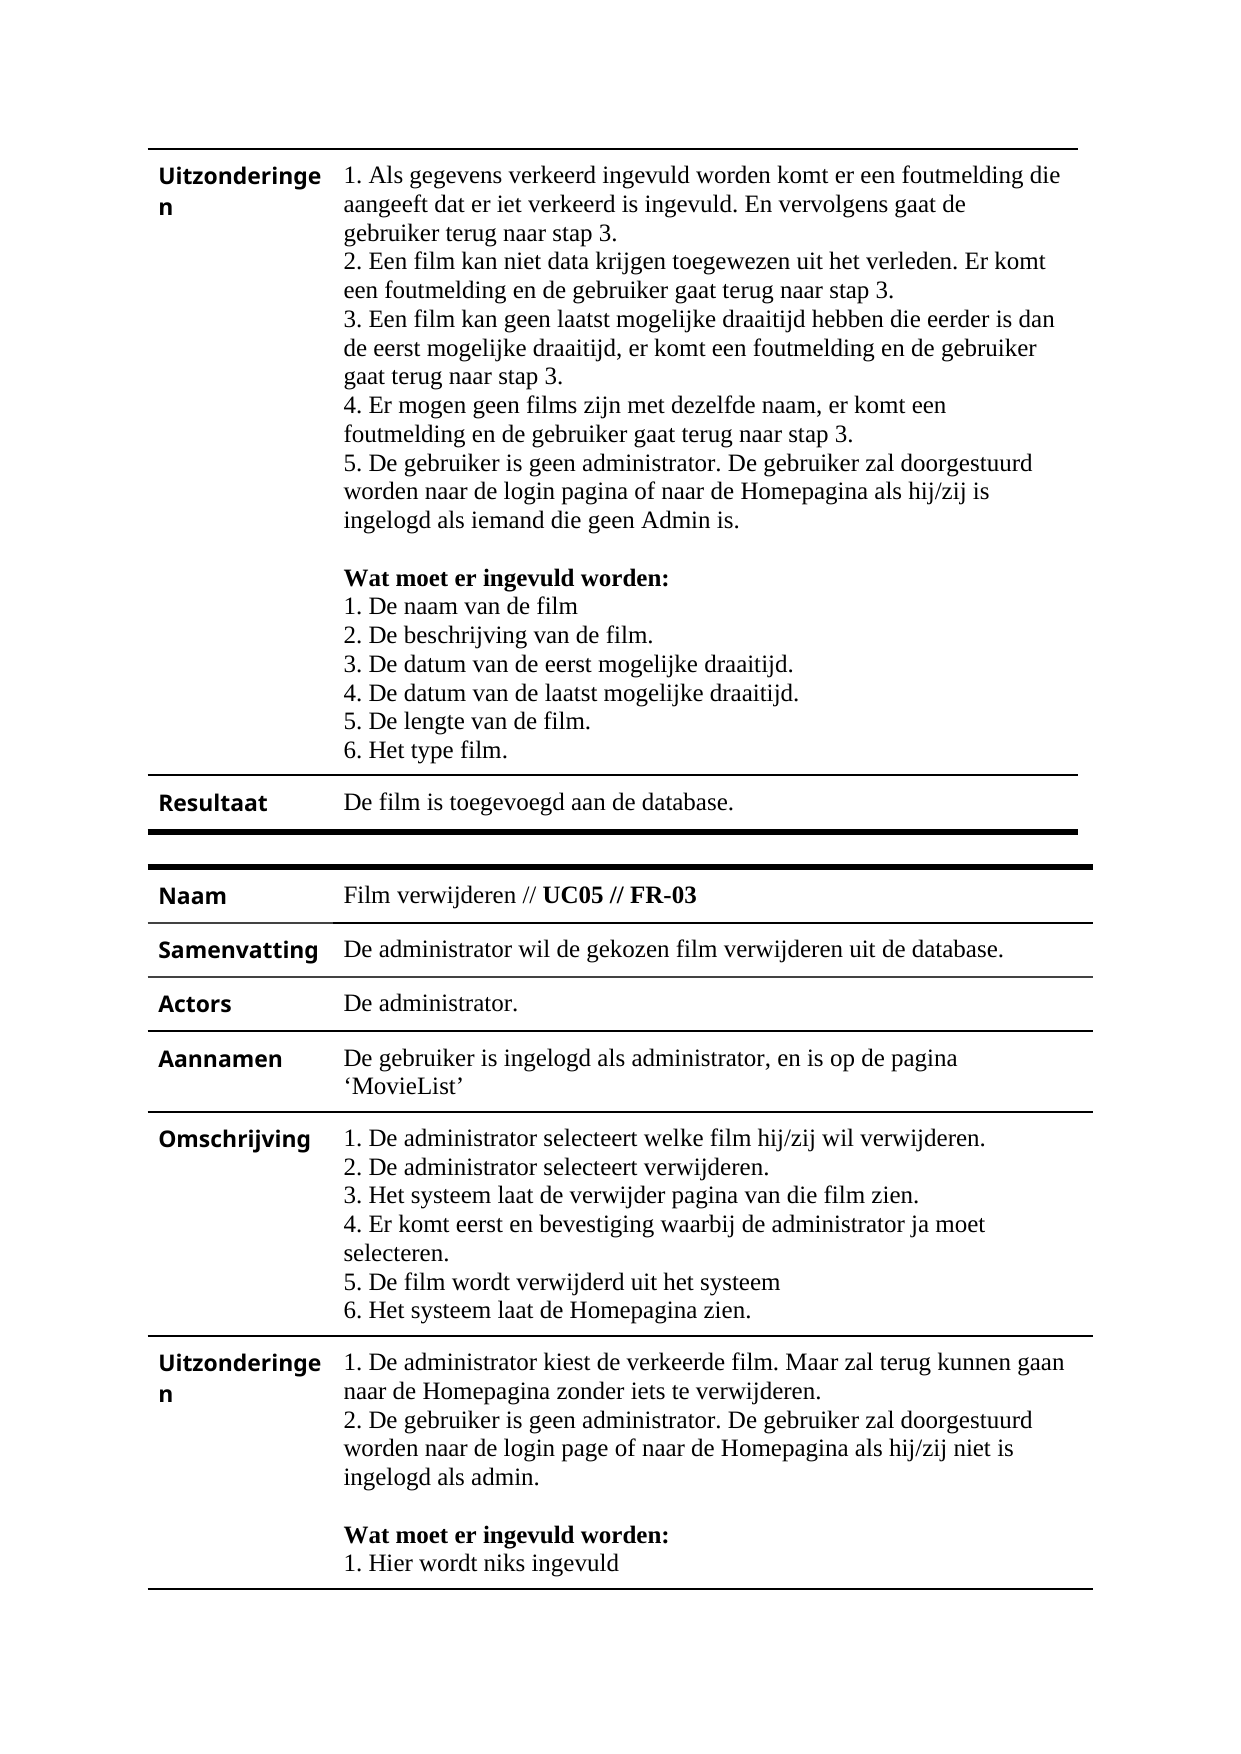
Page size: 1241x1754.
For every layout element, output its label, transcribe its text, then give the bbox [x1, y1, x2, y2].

table_cell 1. De administrator kiest de verkeerde film. Maar zal terug kunnen gaan naar de Homepagina zonder iets te verwijderen. 2. De gebruiker is geen administrator. De gebruiker zal doorgestuurd worden naar de login page of naar de Homepagina als hij/zij niet is ingelogd als admin. Wat moet er ingevuld worden: 1. Hier wordt niks ingevuld [333, 1337, 1093, 1588]
table_cell Uitzonderingen [148, 1337, 333, 1588]
table_cell De administrator wil de gekozen film verwijderen uit de database. [333, 924, 1093, 976]
table_cell 1. Als gegevens verkeerd ingevuld worden komt er een foutmelding die aangeeft dat er iet verkeerd is ingevuld. En vervolgens gaat de gebruiker terug naar stap 3. 2. Een film kan niet data krijgen toegewezen uit het verleden. Er komt een foutmelding en de gebruiker gaat terug naar stap 3. 3. Een film kan geen laatst mogelijke draaitijd hebben die eerder is dan de eerst mogelijke draaitijd, er komt een foutmelding en de gebruiker gaat terug naar stap 3. 4. Er mogen geen films zijn met dezelfde naam, er komt een foutmelding en de gebruiker gaat terug naar stap 3. 5. De gebruiker is geen administrator. De gebruiker zal doorgestuurd worden naar de login pagina of naar de Homepagina als hij/zij is ingelogd als iemand die geen Admin is. Wat moet er ingevuld worden: 1. De naam van de film 2. De beschrijving van de film. 3. De datum van de eerst mogelijke draaitijd. 4. De datum van de laatst mogelijke draaitijd. 5. De lengte van de film. 6. Het type film. [333, 150, 1078, 774]
table_cell Omschrijving [148, 1113, 333, 1335]
table_cell De administrator. [333, 978, 1093, 1030]
table_cell De film is toegevoegd aan de database. [333, 776, 1078, 828]
table_cell Uitzonderingen [148, 150, 333, 774]
table_cell 1. De administrator selecteert welke film hij/zij wil verwijderen. 2. De administrator selecteert verwijderen. 3. Het systeem laat de verwijder pagina van die film zien. 4. Er komt eerst en bevestiging waarbij de administrator ja moet selecteren. 5. De film wordt verwijderd uit het systeem 6. Het systeem laat de Homepagina zien. [333, 1113, 1093, 1335]
table_cell De gebruiker is ingelogd als administrator, en is op de pagina ‘MovieList’ [333, 1032, 1093, 1111]
table_cell Resultaat [148, 776, 333, 828]
table_cell Aannamen [148, 1032, 333, 1111]
table_header Naam [148, 870, 333, 922]
table_header Film verwijderen // UC05 // FR-03 [333, 870, 1093, 922]
table_cell Samenvatting [148, 924, 333, 976]
table_cell Actors [148, 978, 333, 1030]
